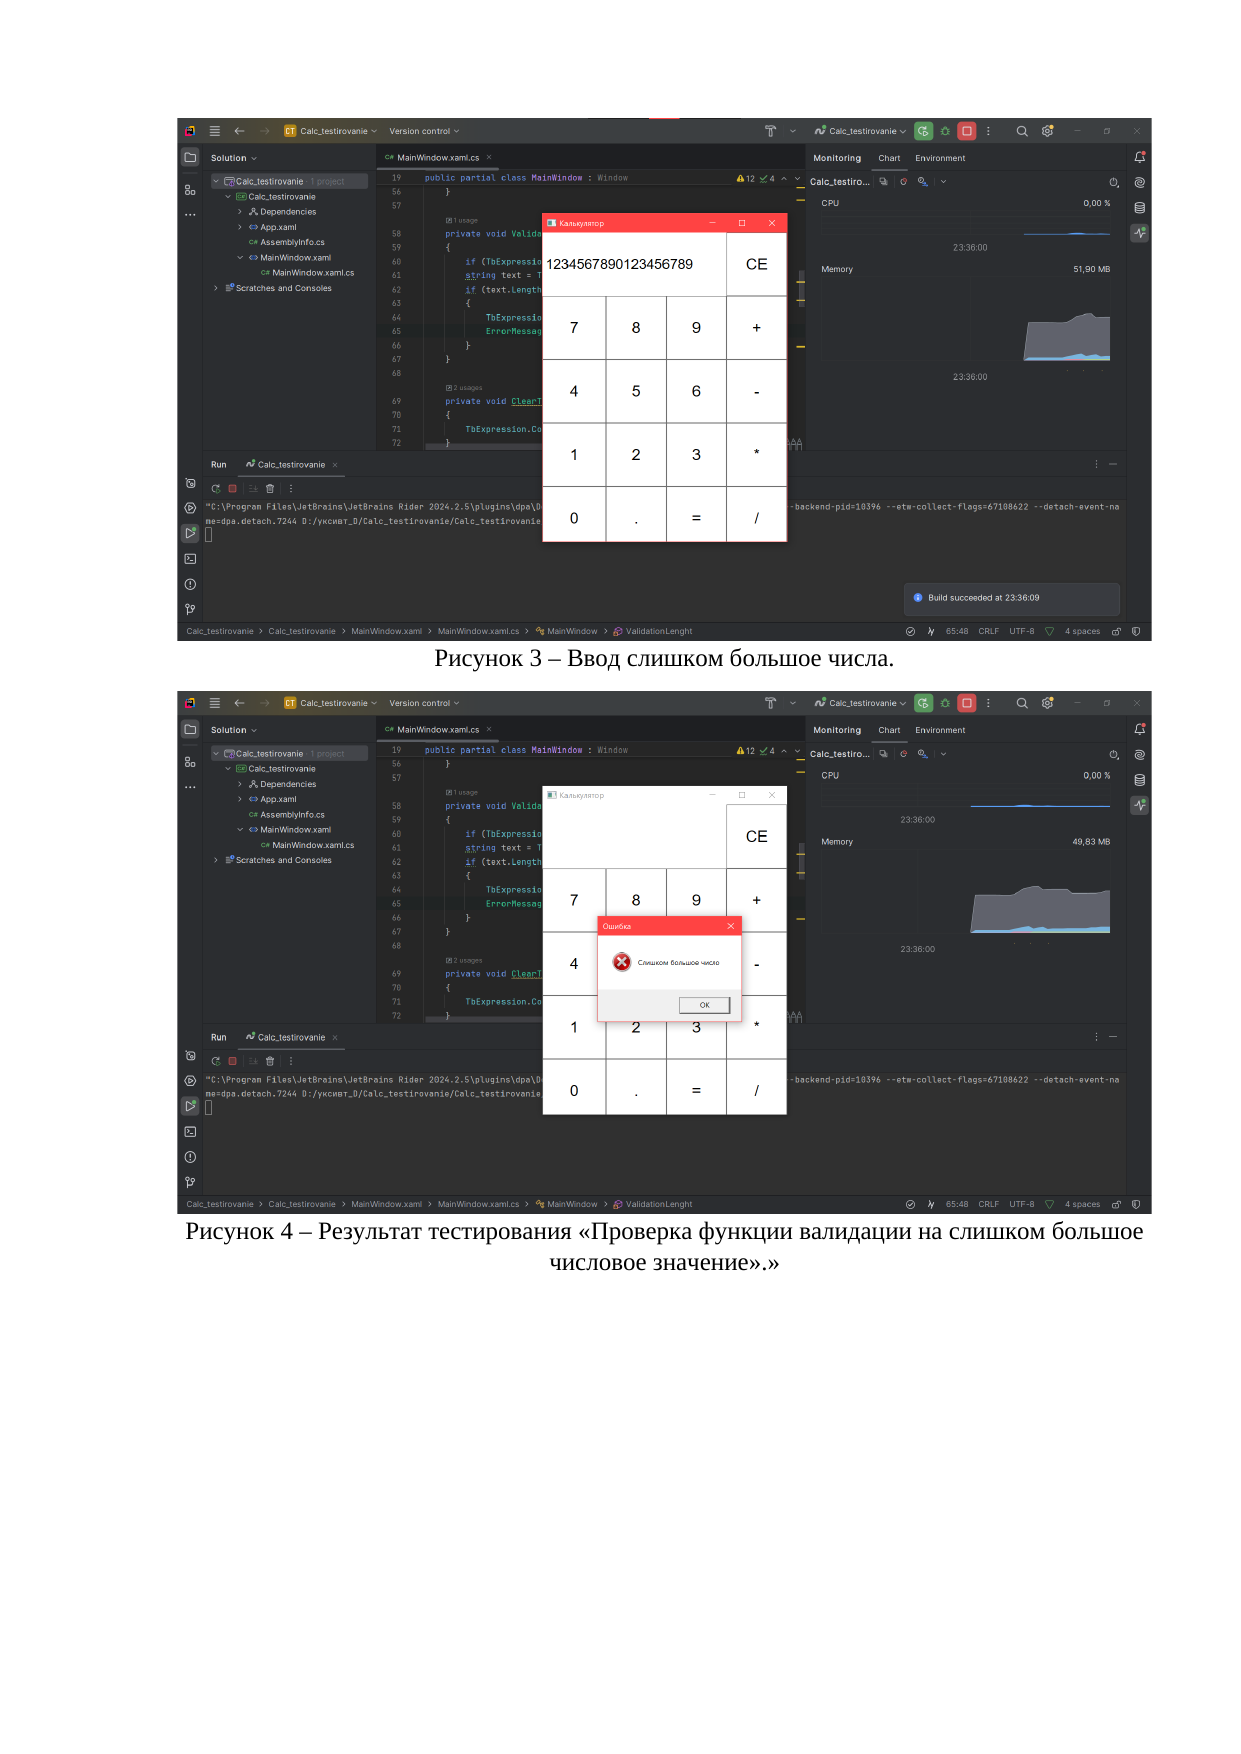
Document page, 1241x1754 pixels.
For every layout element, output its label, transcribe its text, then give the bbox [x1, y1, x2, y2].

picture [177, 118, 1152, 641]
text Рисунок 3 – Ввод слишком большое числа. [177, 641, 1152, 672]
text Рисунок 4 – Результат тестирования «Проверка функции валидации на слишком большое числовое значение».» [177, 1214, 1152, 1276]
picture [177, 691, 1152, 1214]
